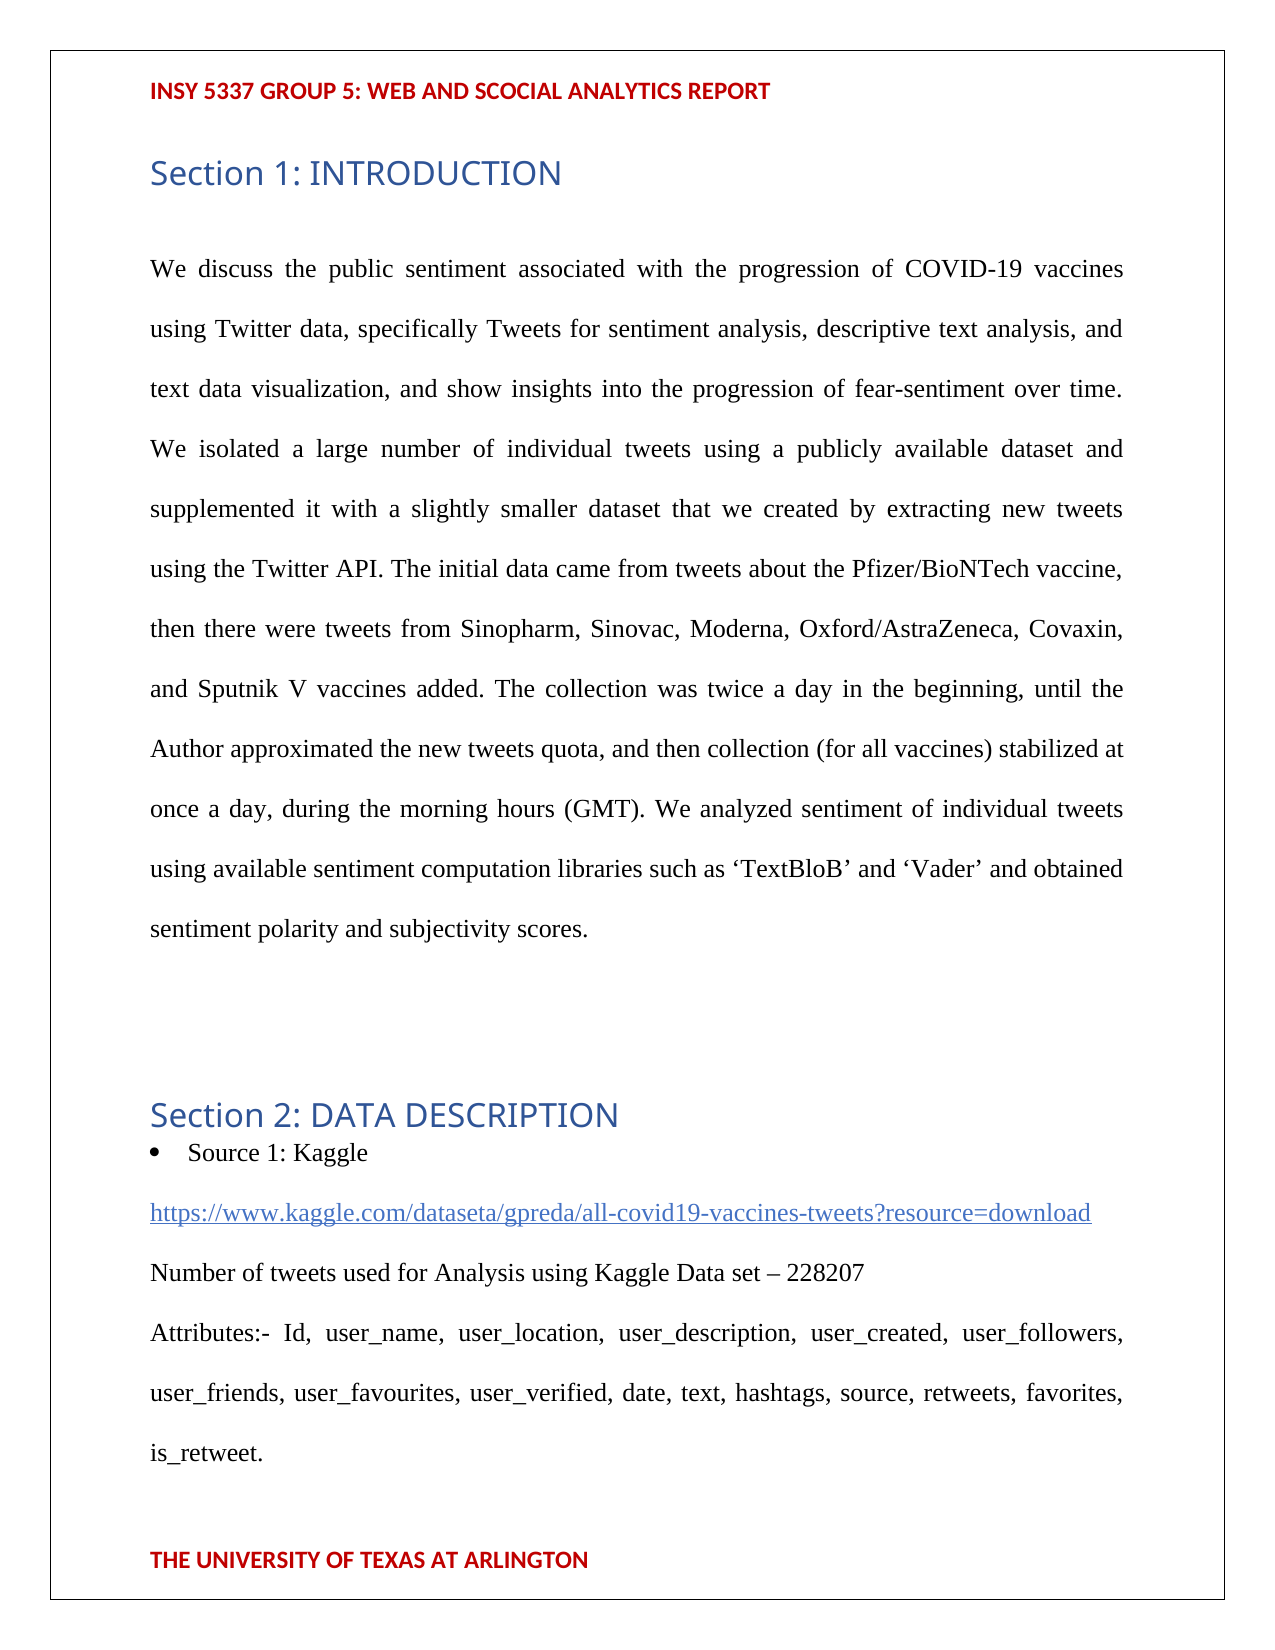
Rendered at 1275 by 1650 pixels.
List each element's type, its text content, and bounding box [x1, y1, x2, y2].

text https://www.kaggle.com/dataseta/gpreda/all-covid19-vaccines-tweets?resource=download [150, 1197, 1125, 1227]
text Attributes:- Id, user_name, user_location, user_description, user_created, user_followers, user_friends, user_favourites, user_verified, date, text, hashtags, source, retweets, favorites, is_retweet. [150, 1317, 1125, 1467]
subtitle Section 2: DATA DESCRIPTION [150, 1092, 1125, 1137]
text We discuss the public sentiment associated with the progression of COVID-19 vaccines using Twitter data, specifically Tweets for sentiment analysis, descriptive text analysis, and text data visualization, and show insights into the progression of fear-sentiment over time. We isolated a large number of individual tweets using a publicly available dataset and supplemented it with a slightly smaller dataset that we created by extracting new tweets using the Twitter API. The initial data came from tweets about the Pfizer/BioNTech vaccine, then there were tweets from Sinopharm, Sinovac, Moderna, Oxford/AstraZeneca, Covaxin, and Sputnik V vaccines added. The collection was twice a day in the beginning, until the Author approximated the new tweets quota, and then collection (for all vaccines) stabilized at once a day, during the morning hours (GMT). We analyzed sentiment of individual tweets using available sentiment computation libraries such as ‘TextBloB’ and ‘Vader’ and obtained sentiment polarity and subjectivity scores. [150, 253, 1125, 943]
list Source 1: Kaggle [150, 1137, 1125, 1167]
text Number of tweets used for Analysis using Kaggle Data set – 228207 [150, 1257, 1125, 1287]
subtitle Section 1: INTRODUCTION [150, 150, 1125, 195]
